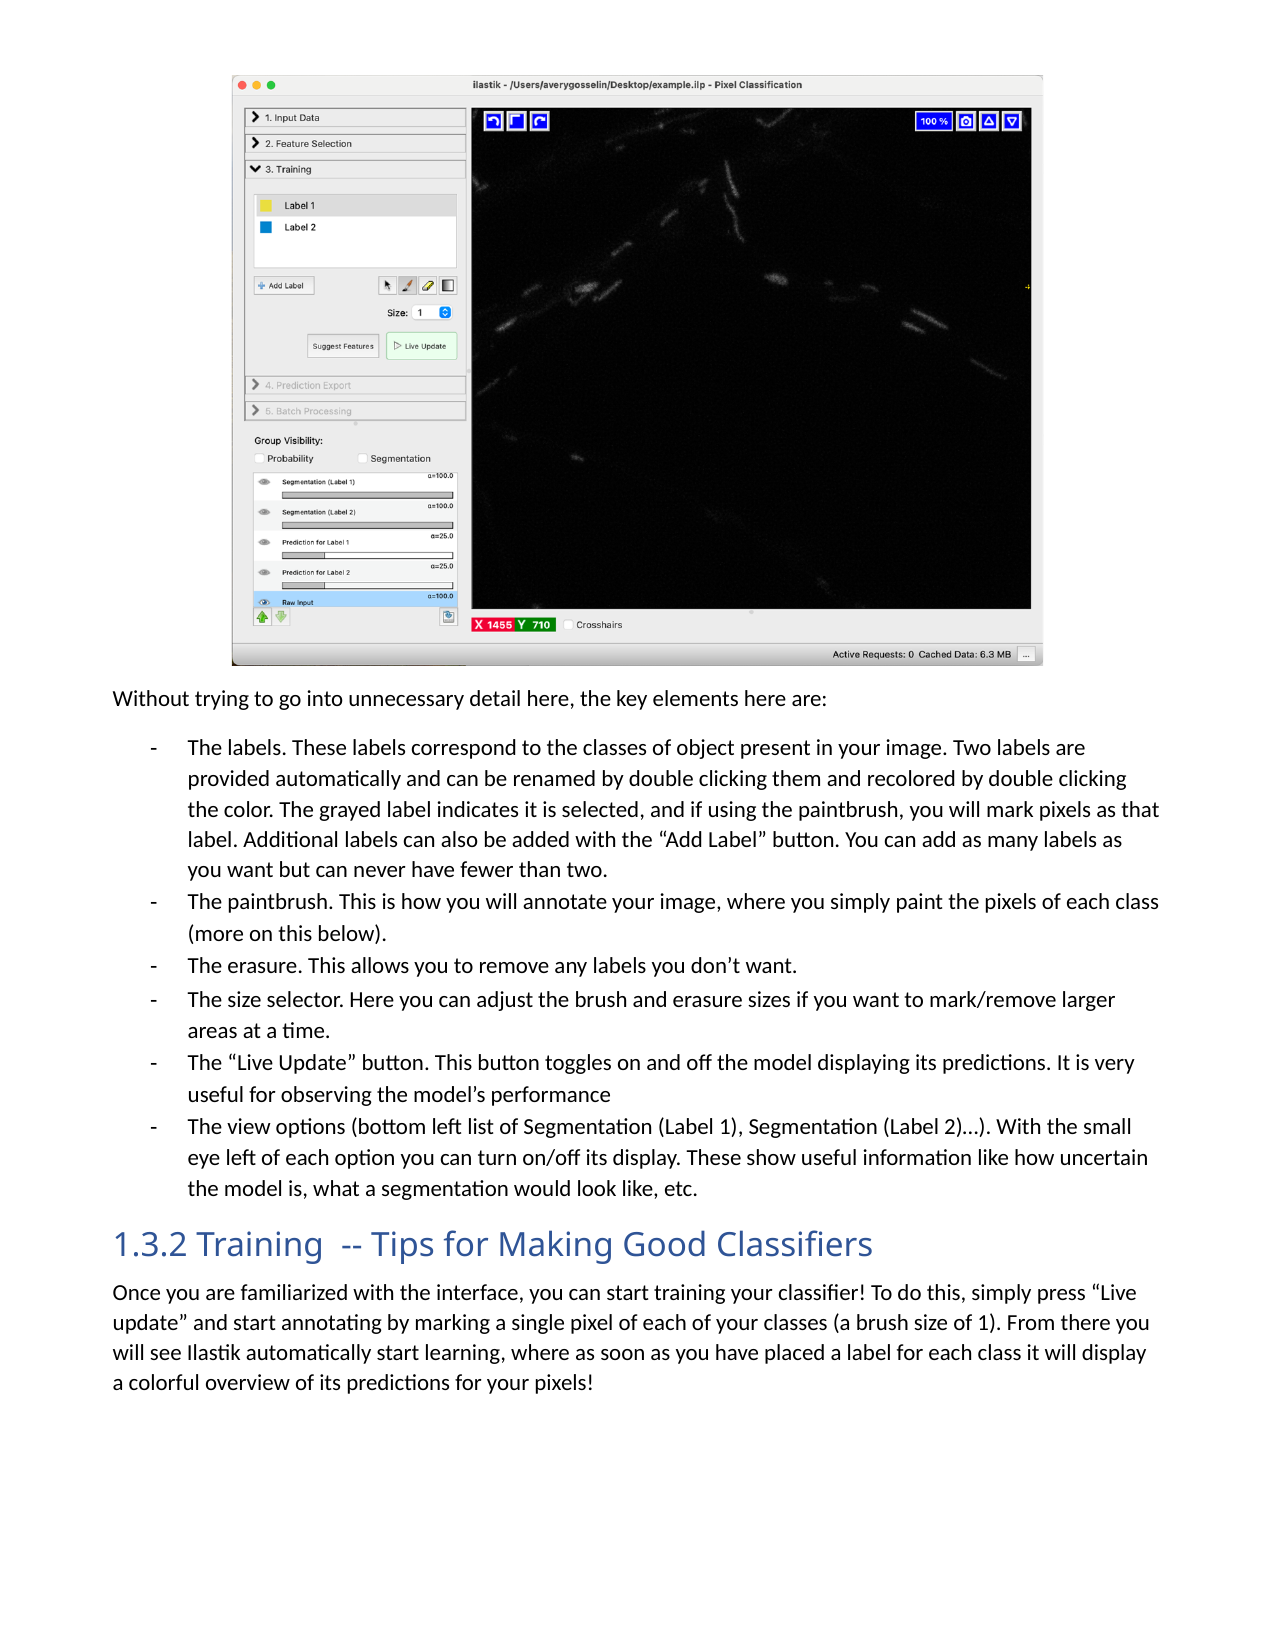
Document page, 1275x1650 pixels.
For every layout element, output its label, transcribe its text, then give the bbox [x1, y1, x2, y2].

text Without trying to go into unnecessary detail here, the key elements here are: [112, 684, 1162, 712]
list The paintbrush. This is how you will annotate your image, where you simply paint the pixels of each class (more on this below). [150, 885, 1162, 947]
list The erasure. This allows you to remove any labels you don’t want. [150, 949, 1162, 980]
picture [231, 75, 1044, 666]
list The “Live Update” button. This button toggles on and off the model displaying its predictions. It is very useful for observing the model’s performance [150, 1046, 1162, 1108]
subtitle 1.3.2 Training -- Tips for Making Good Classifiers [112, 1221, 1162, 1266]
list The size selector. Here you can adjust the brush and erasure sizes if you want to mark/remove larger areas at a time. [150, 983, 1162, 1044]
list The labels. These labels correspond to the classes of object present in your image. Two labels are provided automatically and can be renamed by double clicking them and recolored by double clicking the color. The grayed label indicates it is selected, and if using the paintbrush, you will mark pixels as that label. Additional labels can also be added with the “Add Label” button. You can add as many labels as you want but can never have fewer than two. [150, 731, 1162, 883]
list The view options (bottom left list of Segmentation (Label 1), Segmentation (Label 2)…). With the small eye left of each option you can turn on/off its display. These show useful information like how uncertain the model is, what a segmentation would look like, etc. [150, 1110, 1162, 1202]
text Once you are familiarized with the interface, you can start training your classifier! To do this, simply press “Live update” and start annotating by marking a single pixel of each of your classes (a brush size of 1). From there you will see Ilastik automatically start learning, where as soon as you have placed a label for each class it will display a colorful overview of its predictions for your pixels! [112, 1278, 1162, 1396]
